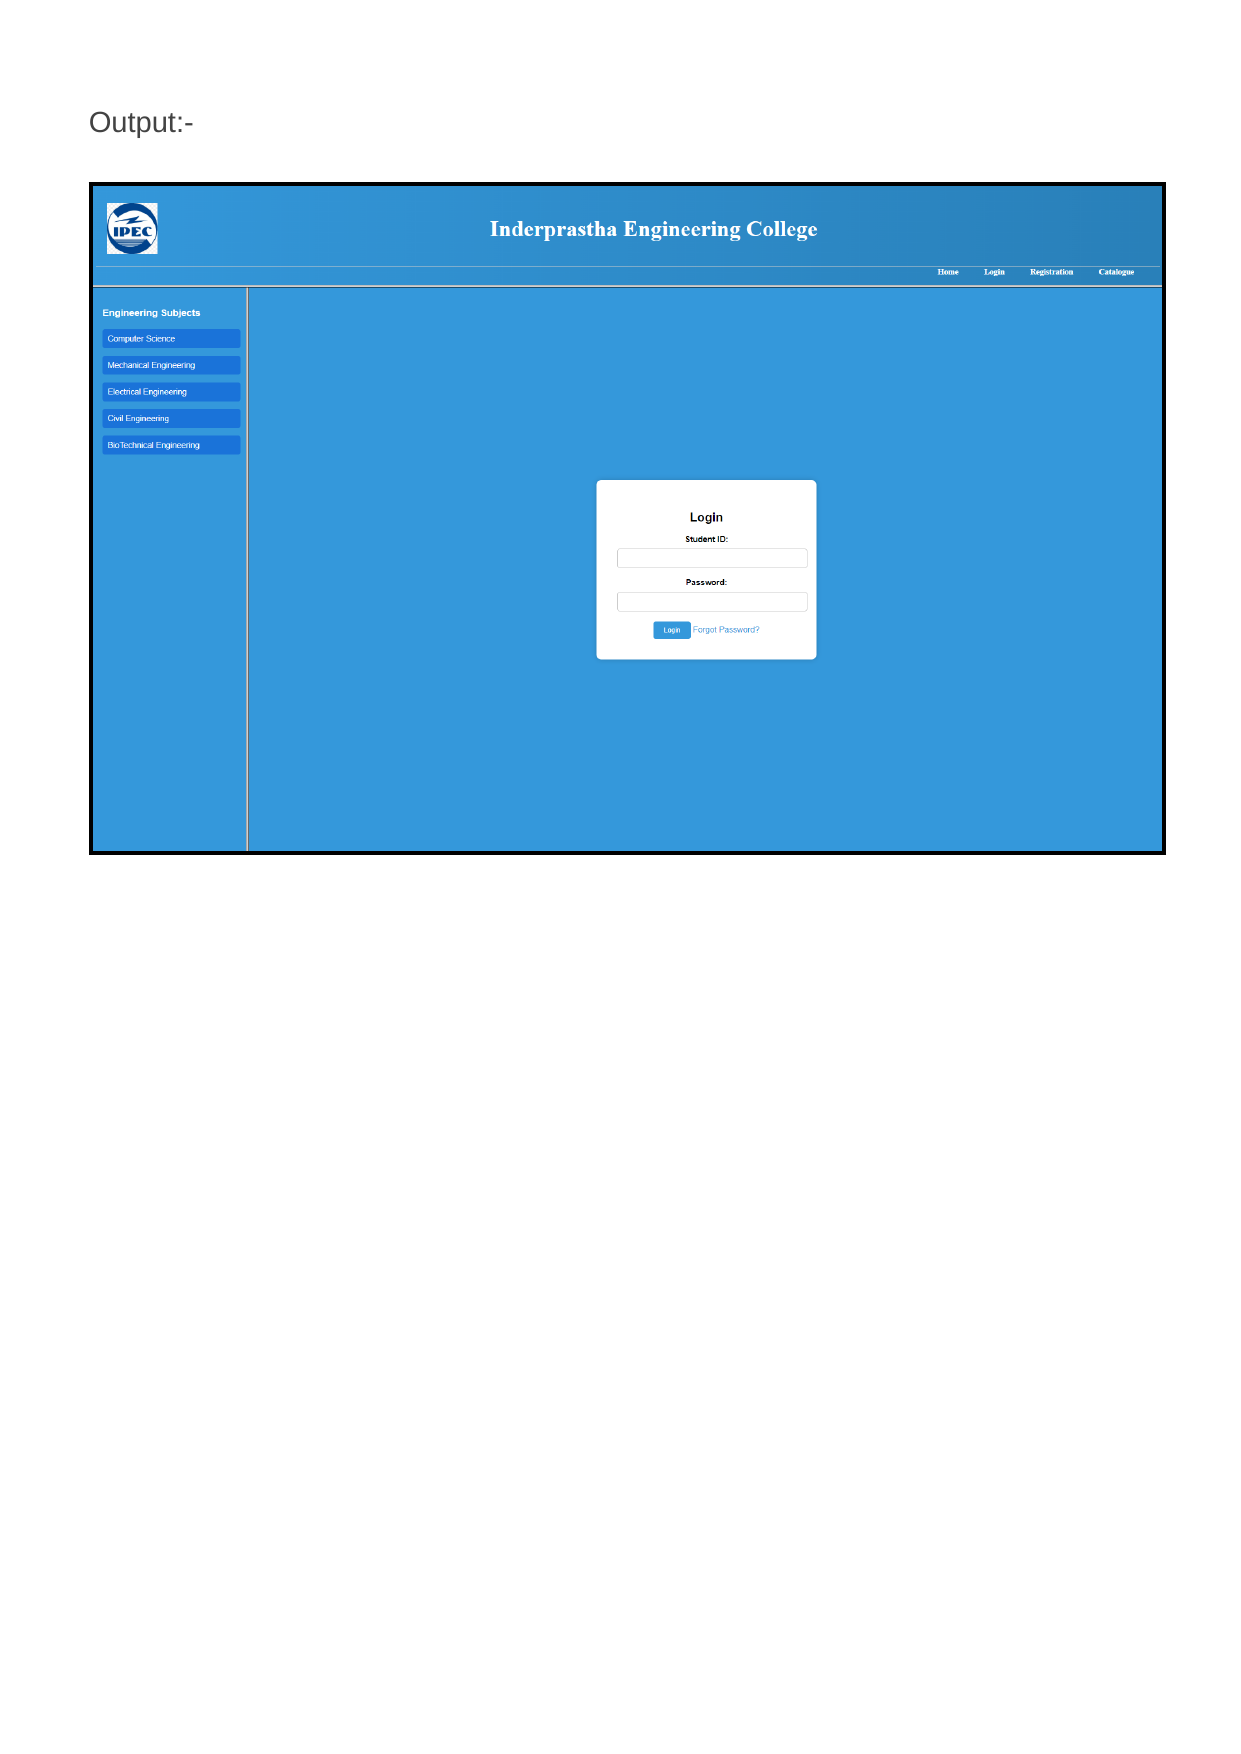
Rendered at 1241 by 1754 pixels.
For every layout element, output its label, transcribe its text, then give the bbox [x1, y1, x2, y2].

picture [93, 186, 1162, 851]
subtitle Output:- [88, 105, 1166, 139]
